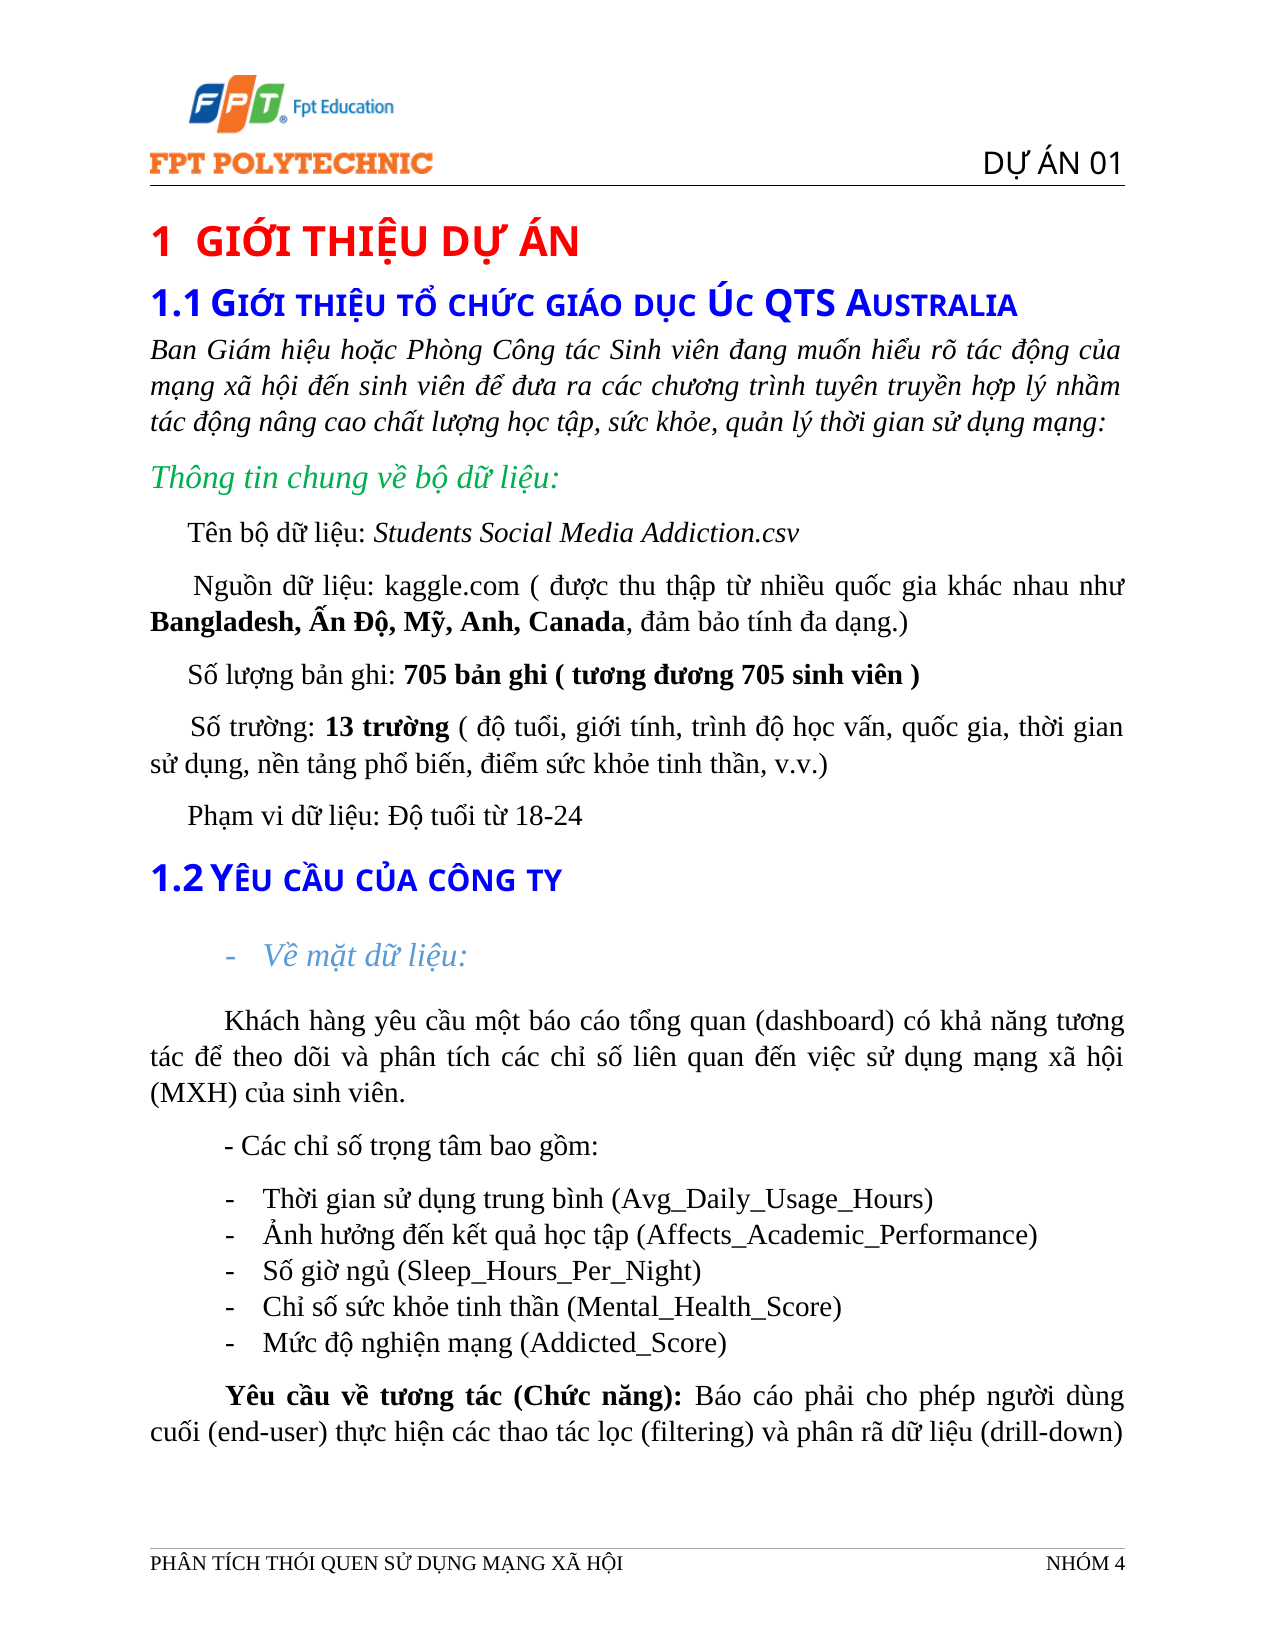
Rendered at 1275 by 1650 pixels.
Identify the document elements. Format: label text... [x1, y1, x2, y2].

text Ban Giám hiệu hoặc Phòng Công tác Sinh viên đang muốn hiểu rõ tác động của mạng xã hội đến sinh viên để đưa ra các chương trình tuyên truyền hợp lý nhầm tác động nâng cao chất lượng học tập, sức khỏe, quản lý thời gian sử dụng mạng: [150, 332, 1125, 438]
list Số giờ ngủ (Sleep_Hours_Per_Night) [225, 1253, 1125, 1287]
text  Số trường: 13 trường ( độ tuổi, giới tính, trình độ học vấn, quốc gia, thời gian sử dụng, nền tảng phổ biến, điểm sức khỏe tinh thần, v.v.) [150, 709, 1125, 779]
text  Nguồn dữ liệu: kaggle.com ( được thu thập từ nhiều quốc gia khác nhau như Bangladesh, Ấn Độ, Mỹ, Anh, Canada, đảm bảo tính đa dạng.) [150, 568, 1125, 637]
text Thông tin chung về bộ dữ liệu: [150, 457, 1125, 495]
list Ảnh hưởng đến kết quả học tập (Affects_Academic_Performance) [225, 1217, 1125, 1251]
picture [150, 75, 436, 174]
text  Số lượng bản ghi: 705 bản ghi ( tương đương 705 sinh viên ) [150, 657, 1125, 690]
text  Tên bộ dữ liệu: Students Social Media Addiction.csv [150, 515, 1125, 548]
subtitle Giới thiệu dự án [150, 211, 1125, 268]
text - Các chỉ số trọng tâm bao gồm: [224, 1128, 1125, 1162]
text  Phạm vi dữ liệu: Độ tuổi từ 18-24 [150, 798, 1125, 832]
list Về mặt dữ liệu: [225, 936, 1125, 974]
text Khách hàng yêu cầu một báo cáo tổng quan (dashboard) có khả năng tương tác để theo dõi và phân tích các chỉ số liên quan đến việc sử dụng mạng xã hội (MXH) của sinh viên. [150, 1003, 1125, 1109]
list Thời gian sử dụng trung bình (Avg_Daily_Usage_Hours) [225, 1181, 1125, 1214]
list Mức độ nghiện mạng (Addicted_Score) [225, 1326, 1125, 1359]
subtitle Yêu cầu của công ty [150, 851, 1125, 902]
list Chỉ số sức khỏe tinh thần (Mental_Health_Score) [225, 1289, 1125, 1323]
subtitle Giới thiệu tổ chức giáo dục Úc QTS Australia [150, 277, 1125, 328]
